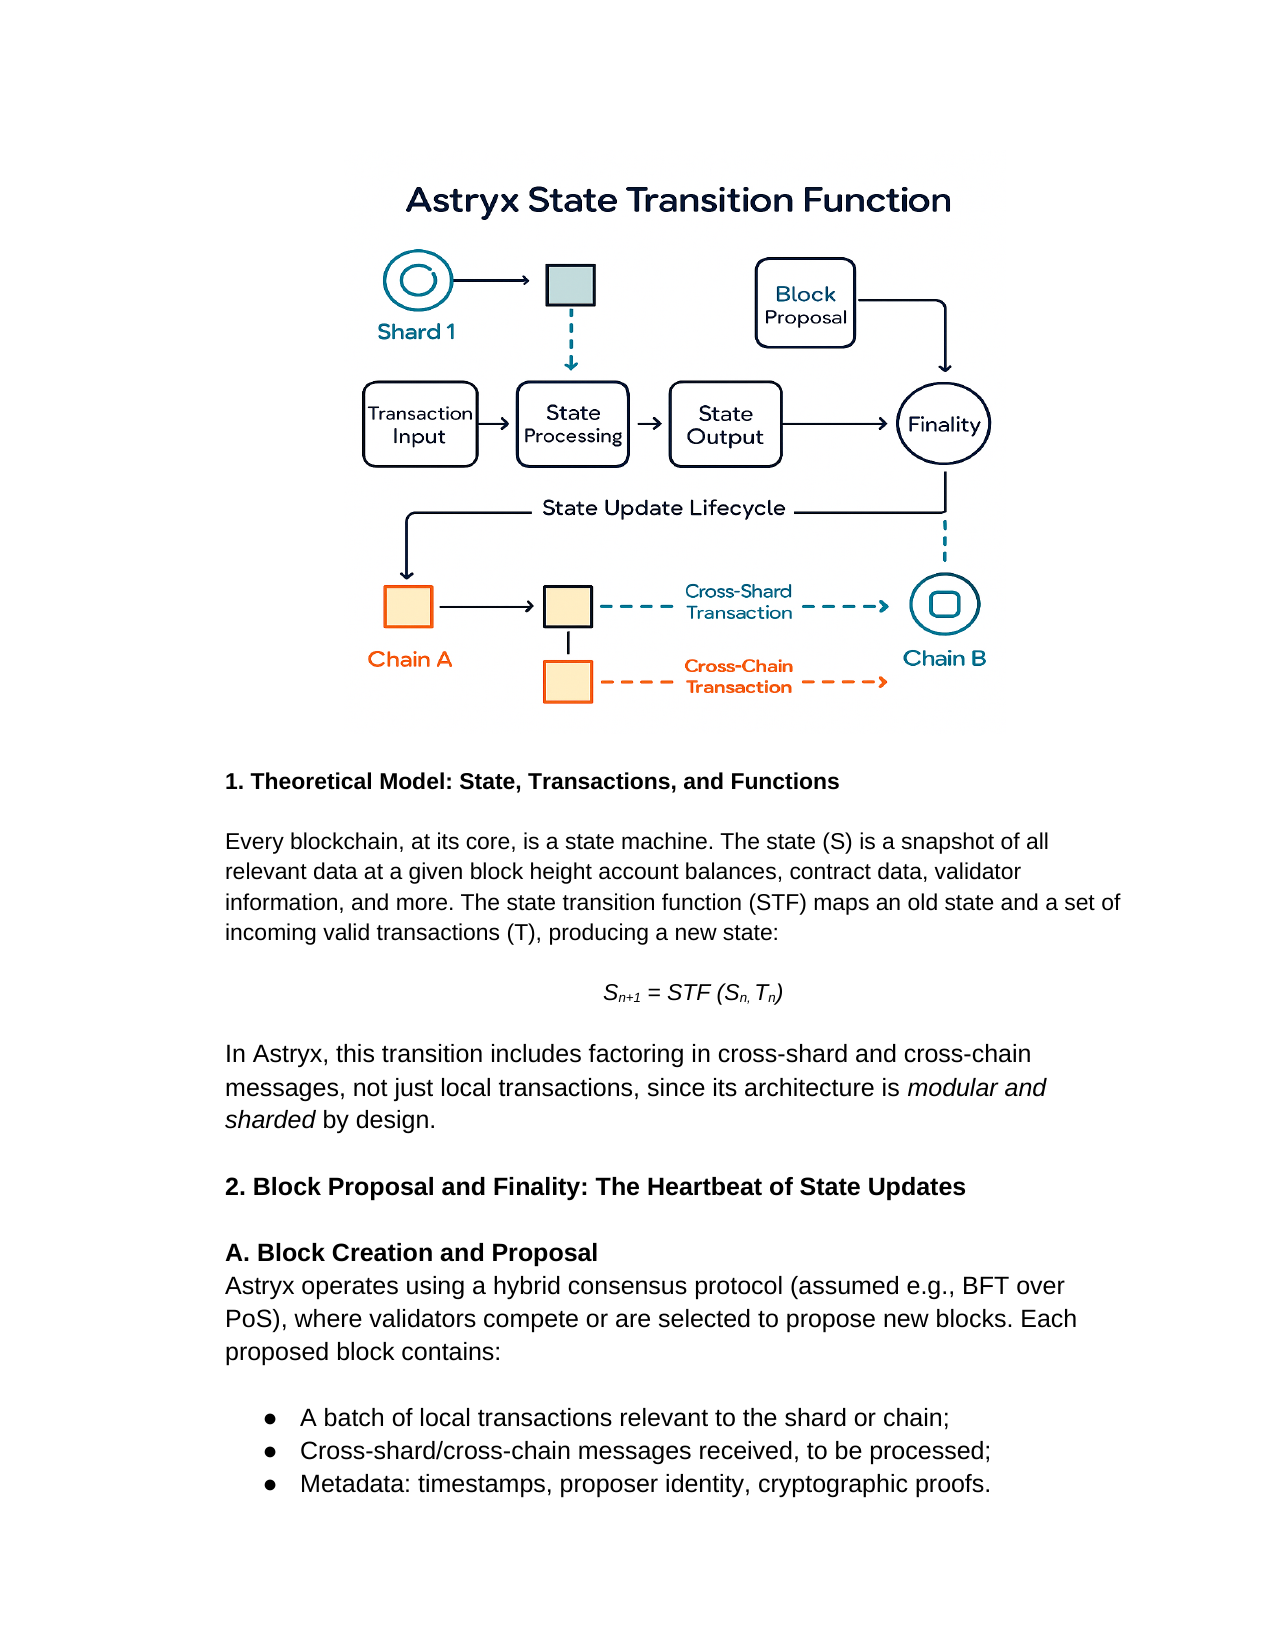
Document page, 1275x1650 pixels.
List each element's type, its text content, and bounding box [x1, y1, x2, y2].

list Metadata: timestamps, proposer identity, cryptographic proofs. [262, 1469, 1125, 1497]
list A batch of local transactions relevant to the shard or chain; [262, 1403, 1125, 1431]
text 2. Block Proposal and Finality: The Heartbeat of State Updates [225, 1172, 1125, 1200]
text Every blockchain, at its core, is a state machine. The state (S) is a snapshot of all relevant data at a given block height account balances, contract data, validator information, and more. The state transition function (STF) maps an old state and a set of incoming valid transactions (T), producing a new state: [225, 828, 1125, 945]
text Astryx operates using a hybrid consensus protocol (assumed e.g., BFT over PoS), where validators compete or are selected to propose new blocks. Each proposed block contains: [225, 1271, 1125, 1365]
text In Astryx, this transition includes factoring in cross-shard and cross-chain messages, not just local transactions, since its architecture is modular and sharded by design. [225, 1039, 1125, 1134]
text Sn+1 = STF (Sn, Tn) [225, 979, 1125, 1005]
picture [343, 150, 1007, 734]
list Cross-shard/cross-chain messages received, to be processed; [262, 1436, 1125, 1464]
text 1. Theoretical Model: State, Transactions, and Functions [225, 768, 1125, 794]
text A. Block Creation and Proposal [225, 1238, 1125, 1266]
